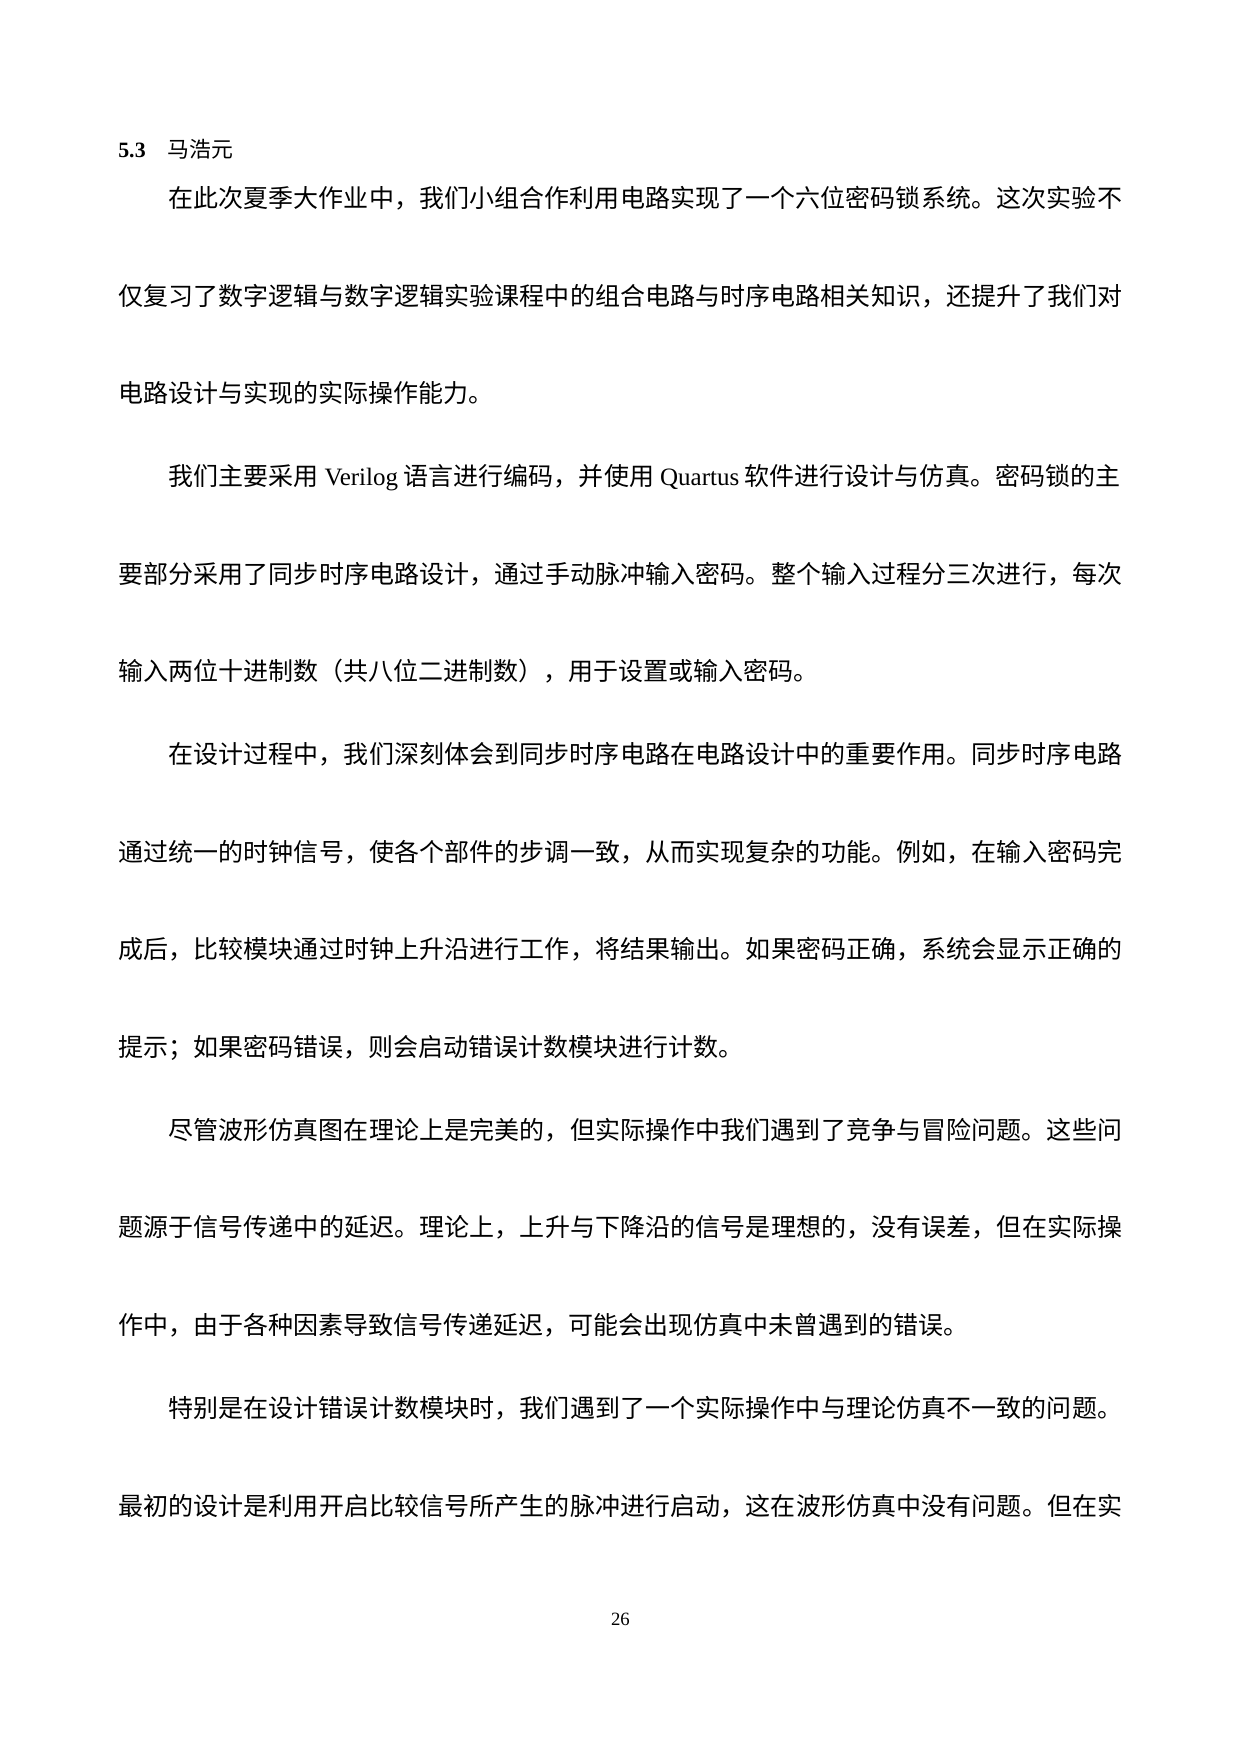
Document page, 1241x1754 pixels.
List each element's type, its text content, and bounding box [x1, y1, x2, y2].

text 在设计过程中，我们深刻体会到同步时序电路在电路设计中的重要作用。同步时序电路通过统一的时钟信号，使各个部件的步调一致，从而实现复杂的功能。例如，在输入密码完成后，比较模块通过时钟上升沿进行工作，将结果输出。如果密码正确，系统会显示正确的提示；如果密码错误，则会启动错误计数模块进行计数。 [118, 720, 1122, 1078]
text 我们主要采用Verilog语言进行编码，并使用Quartus软件进行设计与仿真。密码锁的主要部分采用了同步时序电路设计，通过手动脉冲输入密码。整个输入过程分三次进行，每次输入两位十进制数（共八位二进制数），用于设置或输入密码。 [118, 442, 1122, 702]
text 在此次夏季大作业中，我们小组合作利用电路实现了一个六位密码锁系统。这次实验不仅复习了数字逻辑与数字逻辑实验课程中的组合电路与时序电路相关知识，还提升了我们对电路设计与实现的实际操作能力。 [118, 164, 1122, 424]
text 马浩元 [118, 132, 1122, 164]
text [118, 1374, 1122, 1537]
text 尽管波形仿真图在理论上是完美的，但实际操作中我们遇到了竞争与冒险问题。这些问题源于信号传递中的延迟。理论上，上升与下降沿的信号是理想的，没有误差，但在实际操作中，由于各种因素导致信号传递延迟，可能会出现仿真中未曾遇到的错误。 [118, 1096, 1122, 1356]
